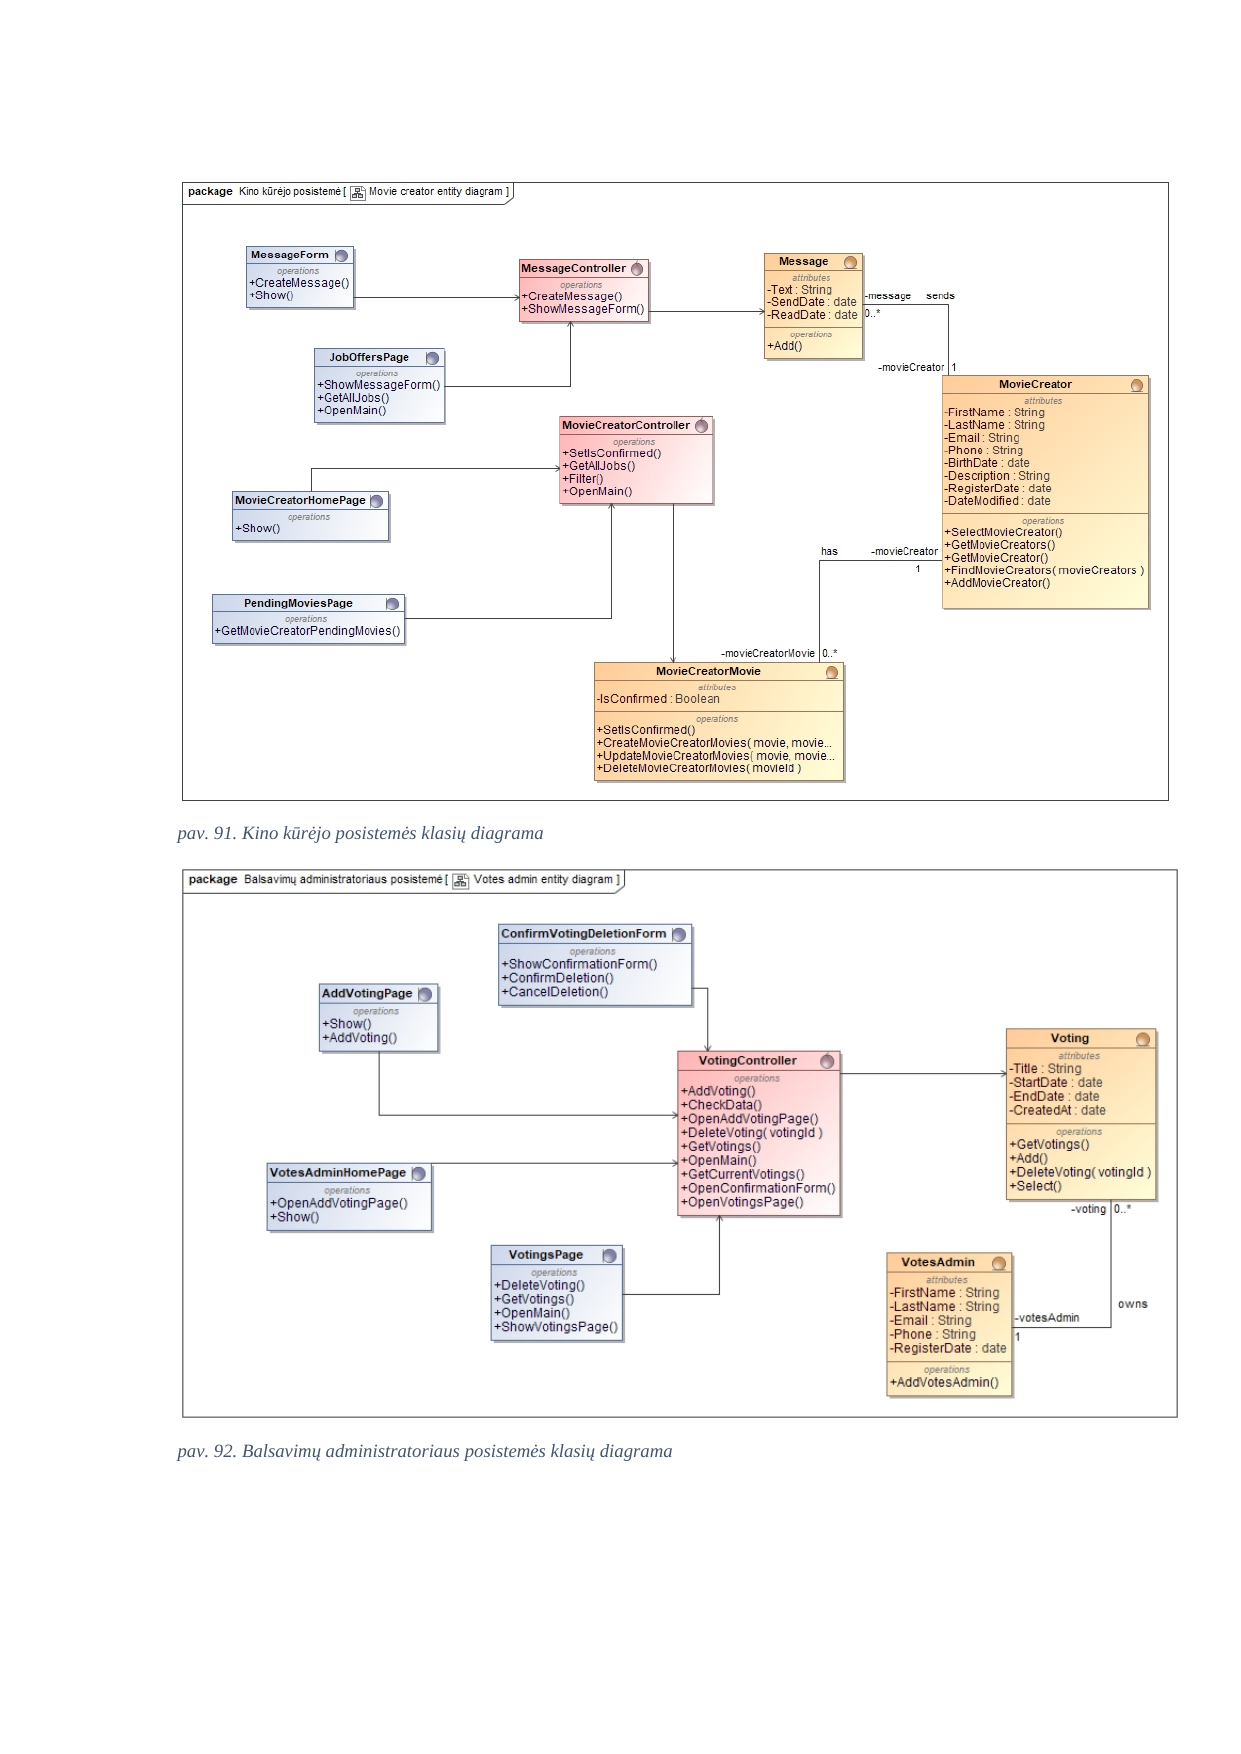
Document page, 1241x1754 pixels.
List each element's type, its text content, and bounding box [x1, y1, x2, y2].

picture [177, 177, 1172, 804]
text pav. 91. Kino kūrėjo posistemės klasių diagrama [177, 822, 1181, 843]
text pav. 92. Balsavimų administratoriaus posistemės klasių diagrama [177, 1440, 1181, 1462]
picture [177, 864, 1182, 1422]
